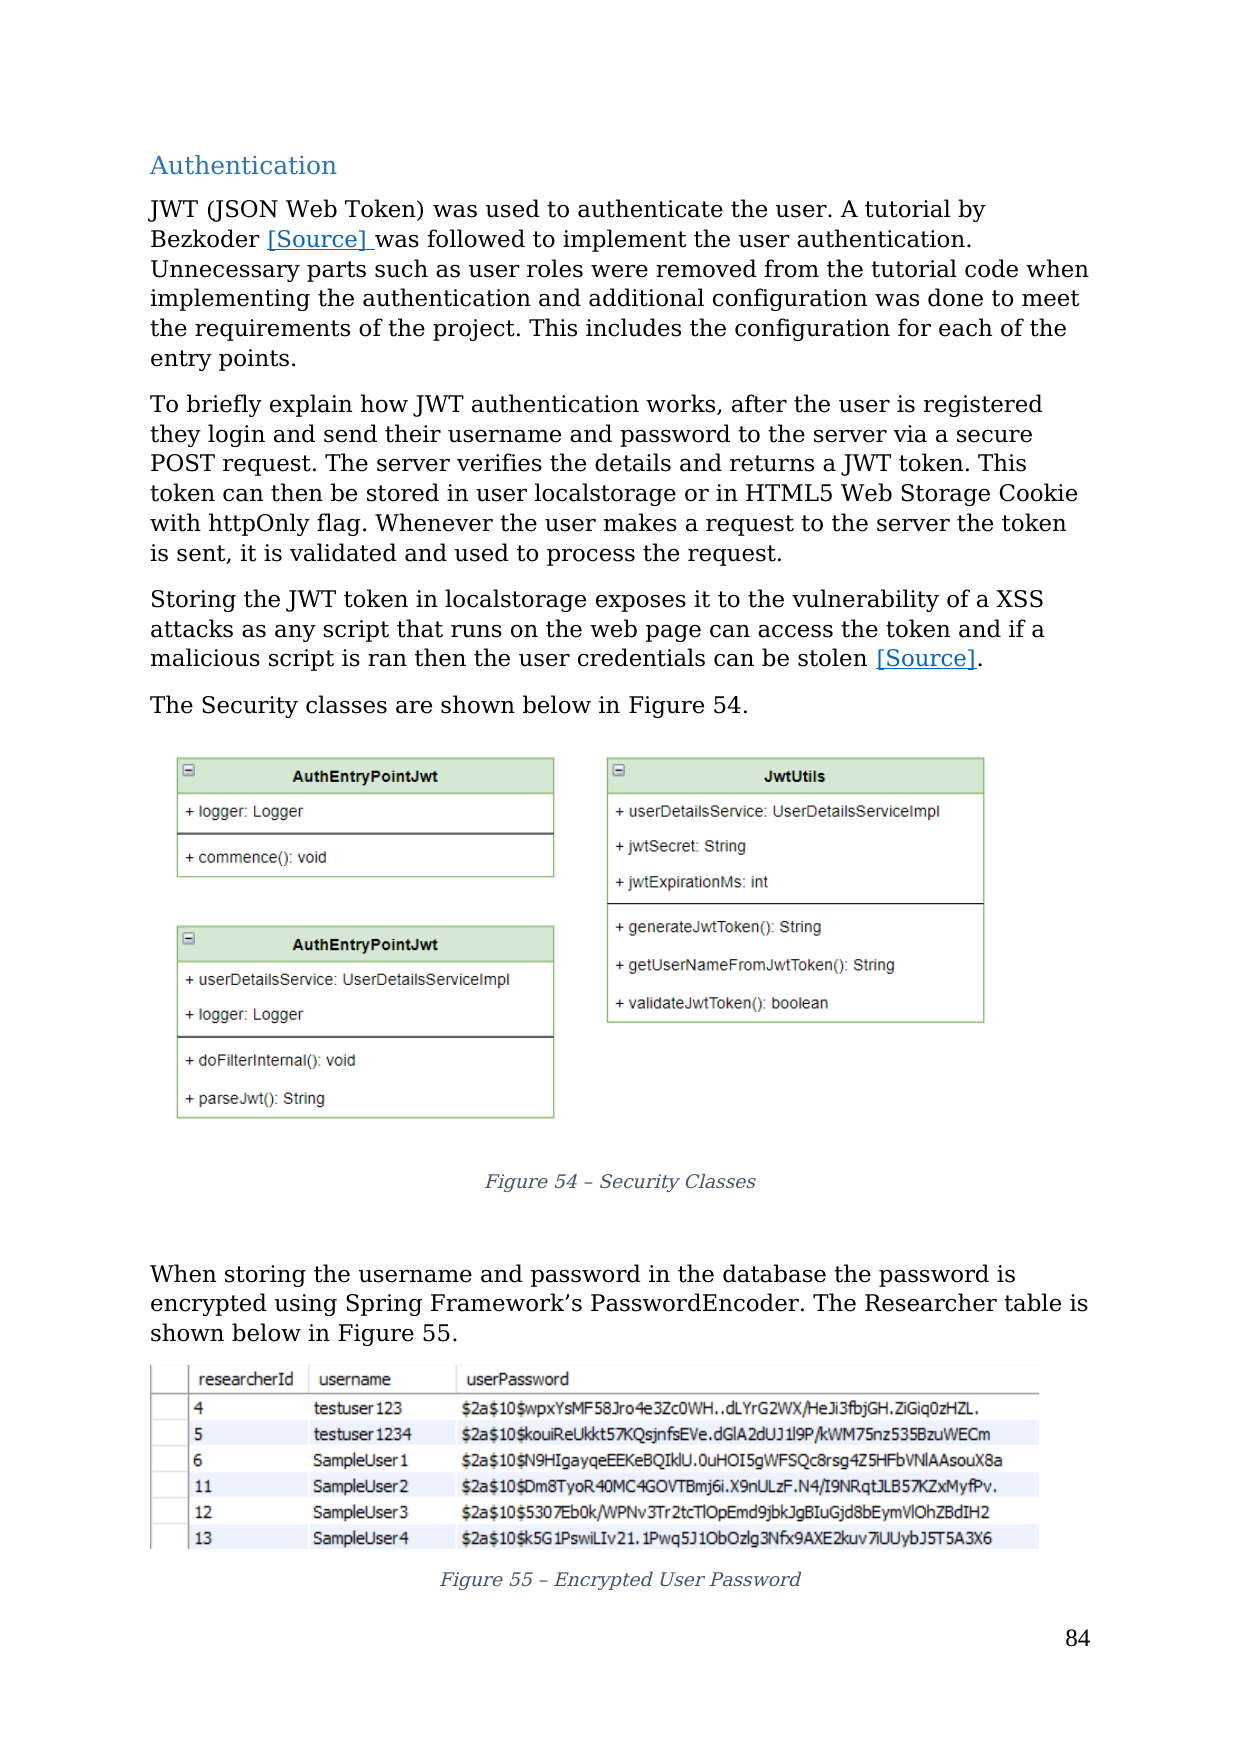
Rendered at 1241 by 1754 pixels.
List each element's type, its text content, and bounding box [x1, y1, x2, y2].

text Storing the JWT token in localstorage exposes it to the vulnerability of a XSS attacks as any script that runs on the web page can access the token and if a malicious script is ran then the user credentials can be stolen [Source]. [150, 584, 1090, 671]
text When storing the username and password in the database the password is encrypted using Spring Framework’s PasswordEncoder. The Researcher table is shown below in Figure 55. [150, 1259, 1090, 1346]
text JWT (JSON Web Token) was used to authenticate the user. A tutorial by Bezkoder [Source] was followed to implement the user authentication. Unnecessary parts such as user roles were removed from the tutorial code when implementing the authentication and additional configuration was done to meet the requirements of the project. This includes the configuration for each of the entry points. [150, 195, 1090, 371]
subtitle Authentication [150, 150, 1090, 180]
text Figure 55 – Encrypted User Password [150, 1568, 1090, 1590]
text Figure 54 – Security Classes [150, 1169, 1090, 1192]
picture [150, 1365, 1040, 1549]
text The Security classes are shown below in Figure 54. [150, 690, 1090, 718]
picture [150, 736, 1037, 1151]
text To briefly explain how JWT authentication works, after the user is registered they login and send their username and password to the server via a secure POST request. The server verifies the details and returns a JWT token. This token can then be stored in user localstorage or in HTML5 Web Storage Cookie with httpOnly flag. Whenever the user makes a request to the server the token is sent, it is validated and used to process the request. [150, 390, 1090, 566]
